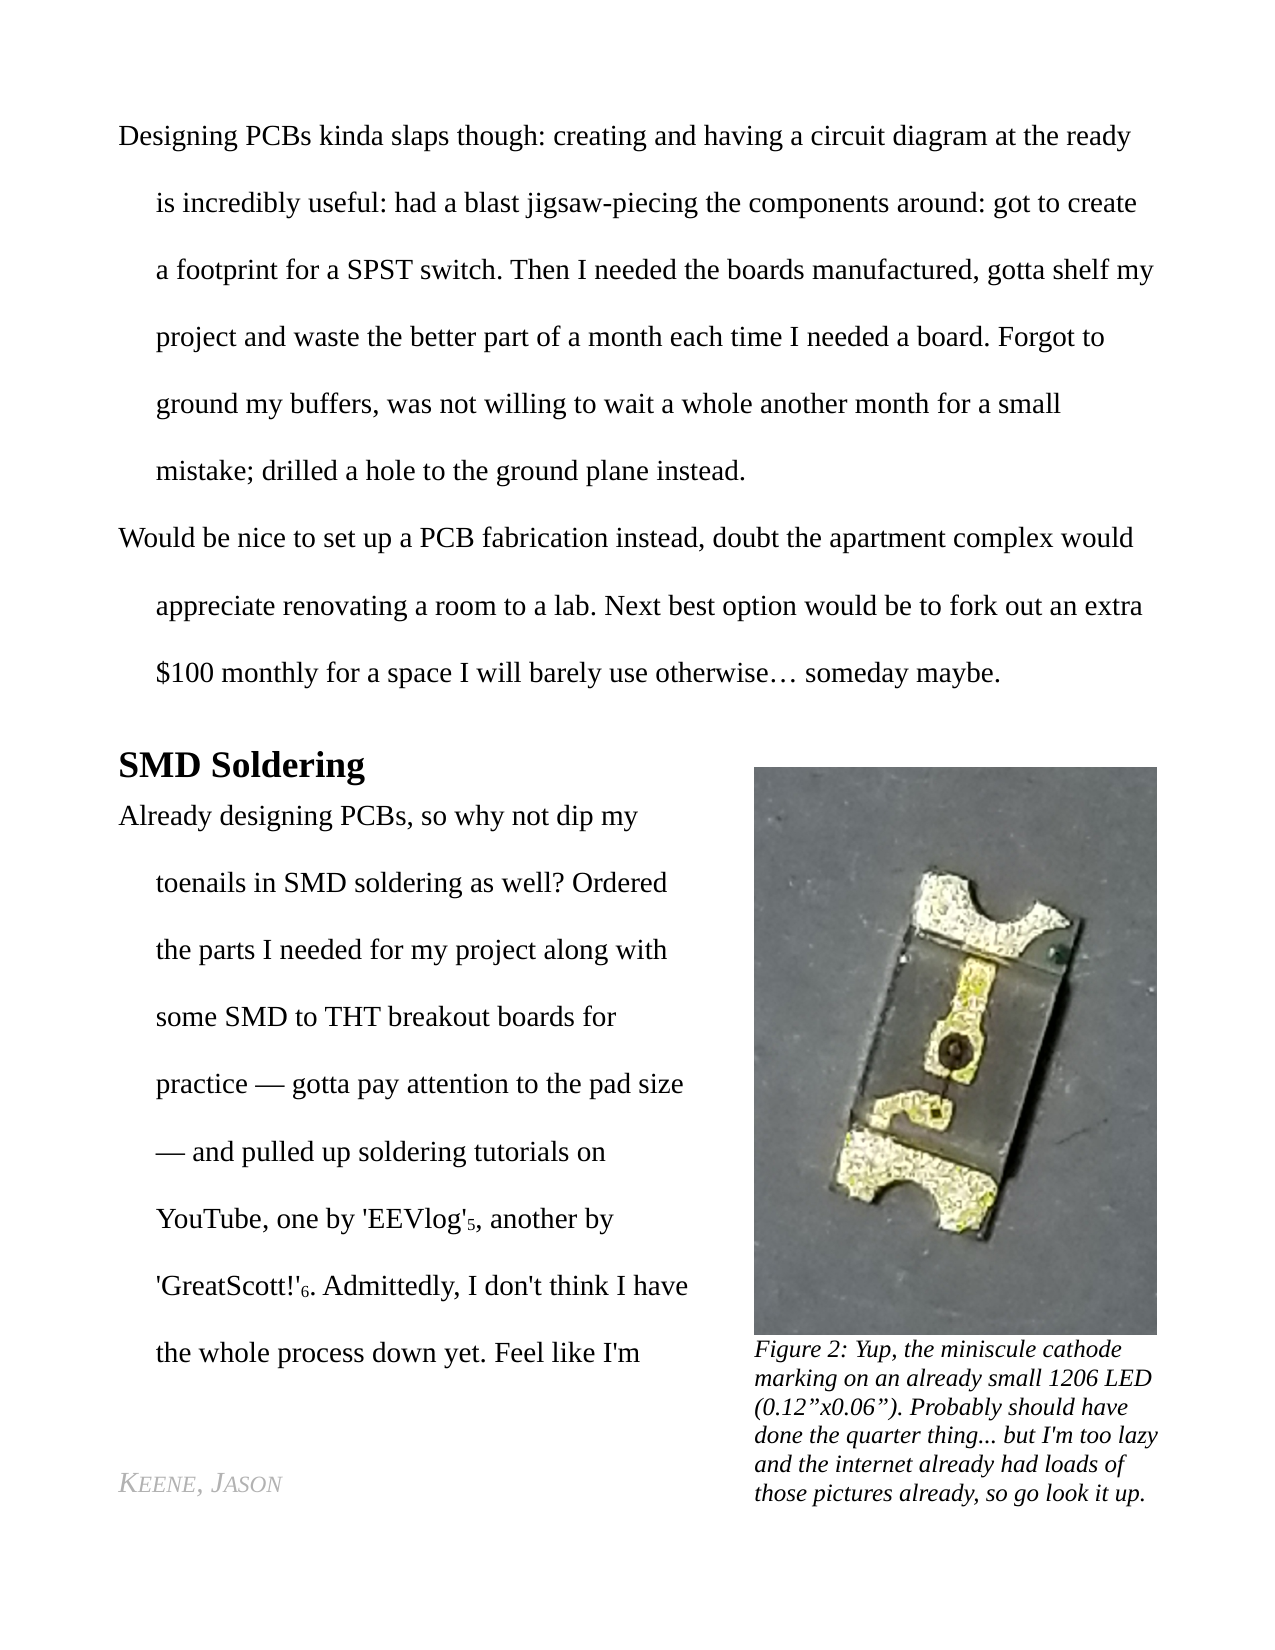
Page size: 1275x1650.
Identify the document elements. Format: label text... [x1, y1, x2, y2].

picture [754, 767, 1157, 1335]
text Designing PCBs kinda slaps though: creating and having a circuit diagram at the ready is incredibly useful: had a blast jigsaw-piecing the components around: got to create a footprint for a SPST switch. Then I needed the boards manufactured, gotta shelf my project and waste the better part of a month each time I needed a board. Forgot to ground my buffers, was not willing to wait a whole another month for a small mistake; drilled a hole to the ground plane instead. [118, 118, 1157, 487]
text Would be nice to set up a PCB fabrication instead, doubt the apartment complex would appreciate renovating a room to a lab. Next best option would be to fork out an extra $100 monthly for a space I will barely use otherwise… someday maybe. [118, 521, 1157, 688]
subtitle SMD Soldering [118, 743, 1157, 786]
